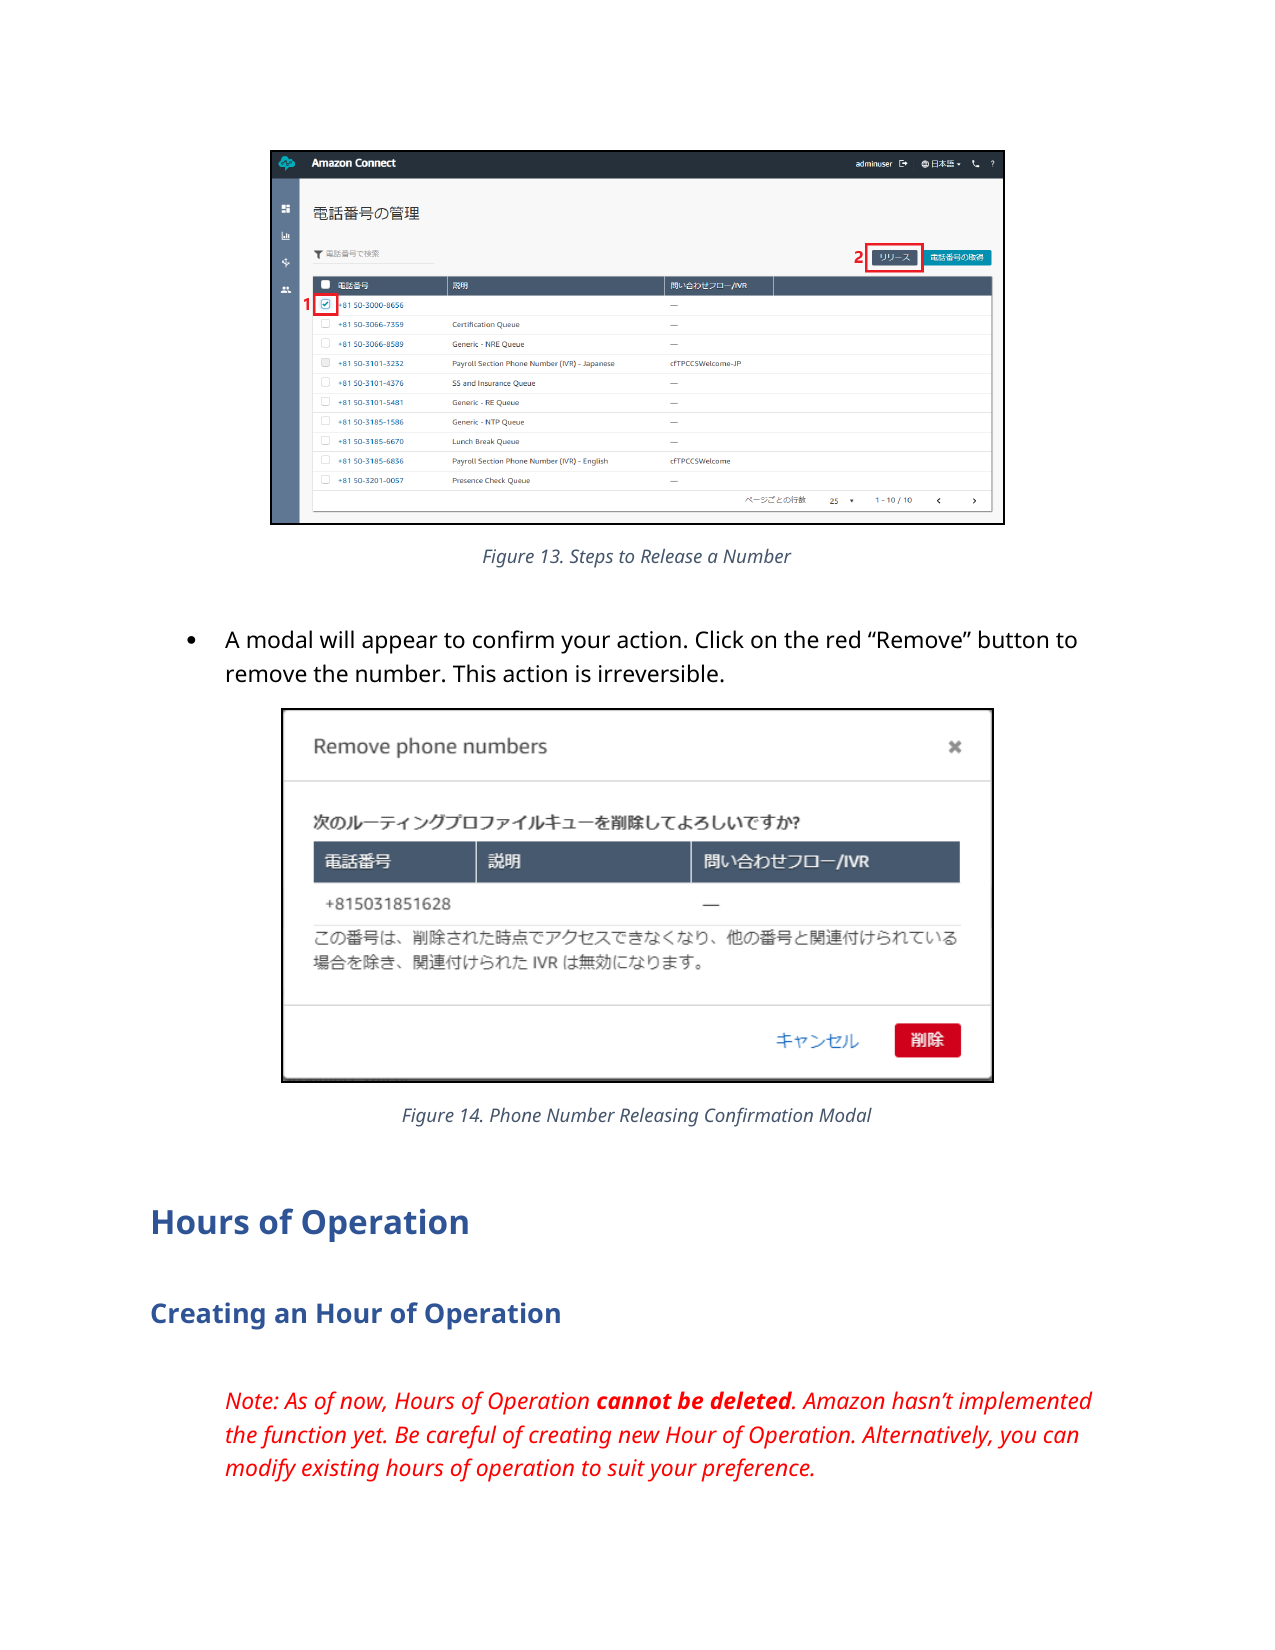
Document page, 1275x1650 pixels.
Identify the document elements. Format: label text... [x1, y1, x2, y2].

list A modal will appear to confirm your action. Click on the red “Remove” button to remove the number. This action is irreversible. [187, 624, 1125, 689]
text Note: As of now, Hours of Operation cannot be deleted. Amazon hasn’t implemented the function yet. Be careful of creating new Hour of Operation. Alternatively, you can modify existing hours of operation to suit your preference. [225, 1385, 1125, 1483]
picture [283, 710, 992, 1081]
subtitle Hours of Operation [150, 1199, 1125, 1244]
picture [272, 152, 1003, 523]
subtitle Creating an Hour of Operation [150, 1294, 1125, 1331]
text Figure 14. Phone Number Releasing Confirmation Modal [150, 1102, 1125, 1127]
text Figure 13. Steps to Release a Number [150, 544, 1125, 569]
